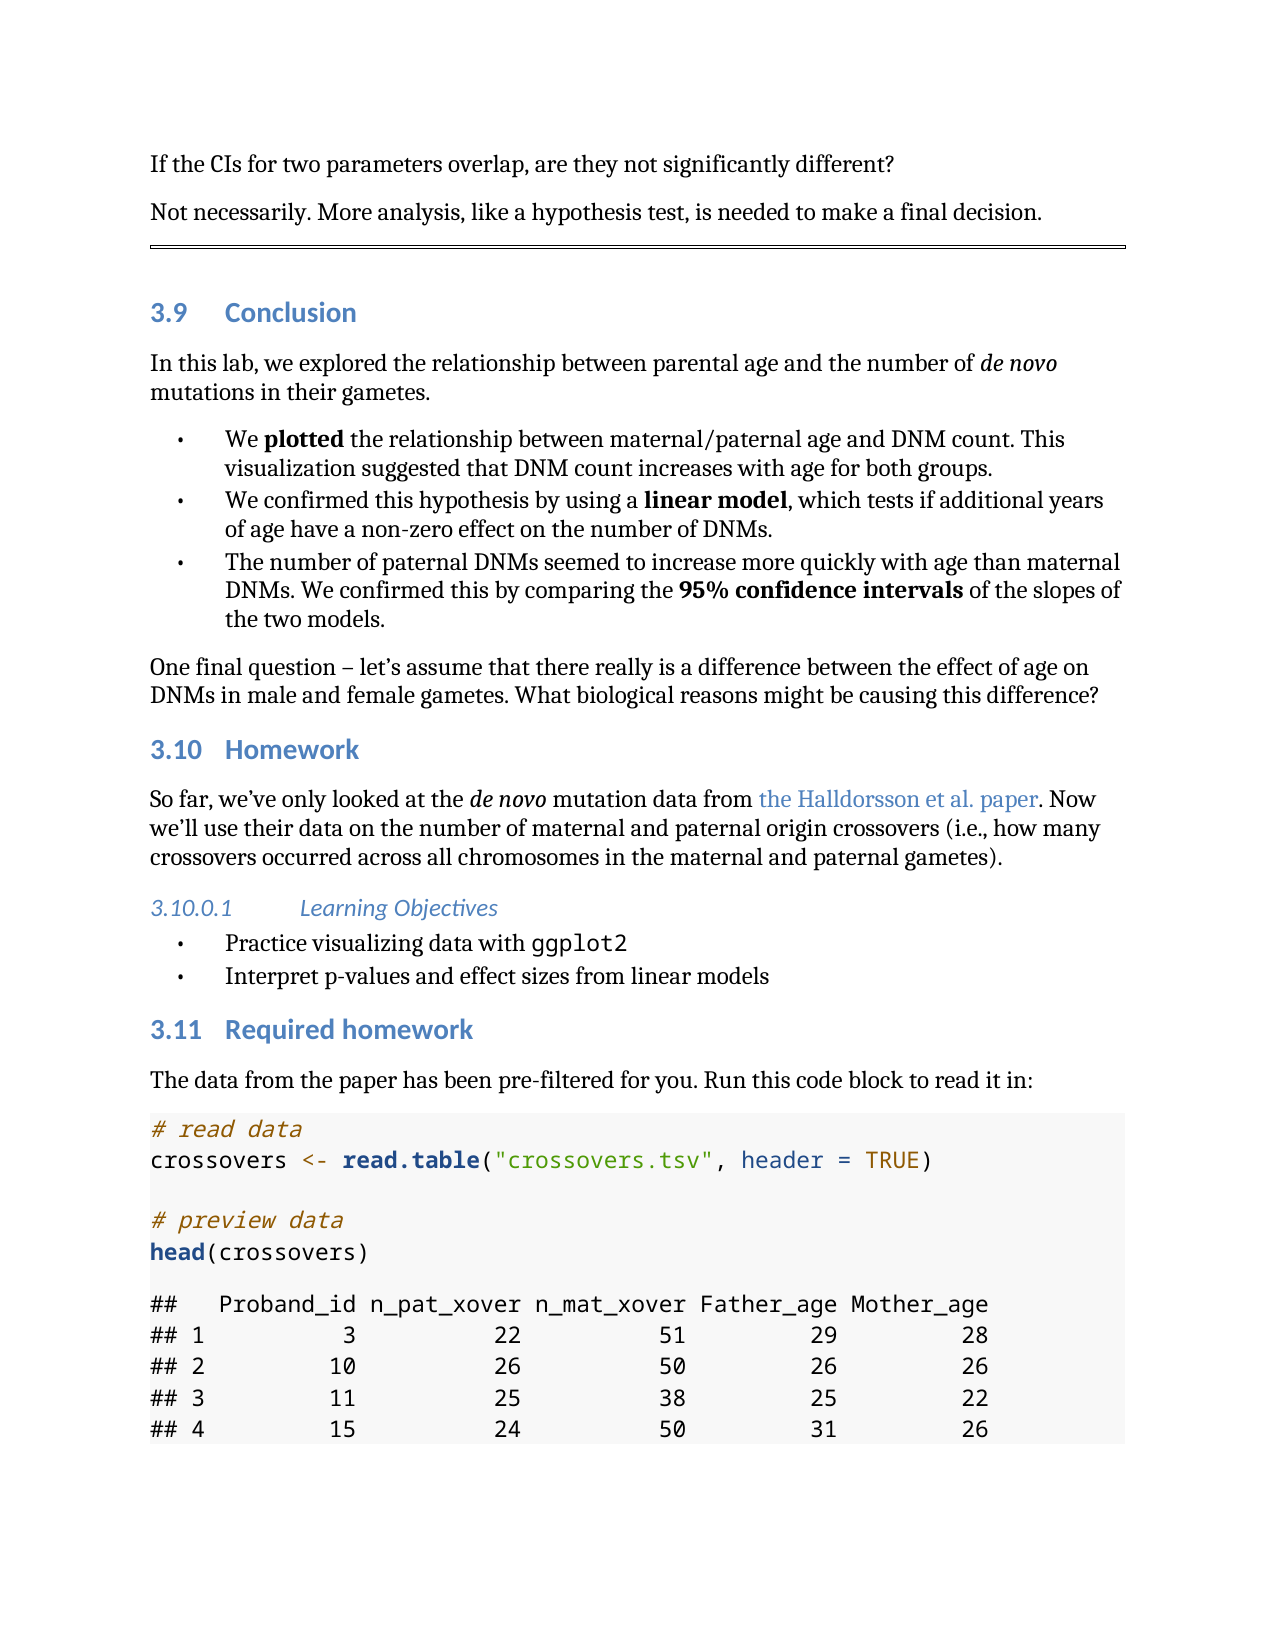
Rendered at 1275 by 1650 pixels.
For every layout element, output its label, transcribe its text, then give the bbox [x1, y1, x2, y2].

subtitle 3.11 Required homework [150, 1011, 1125, 1047]
text One final question – let’s assume that there really is a difference between the effect of age on DNMs in male and female gametes. What biological reasons might be causing this difference? [150, 653, 1125, 710]
text Not necessarily. More analysis, like a hypothesis test, is needed to make a final decision. [150, 197, 1125, 226]
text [150, 1288, 1125, 1444]
list Interpret p-values and effect sizes from linear models [175, 962, 1125, 991]
list The number of paternal DNMs seemed to increase more quickly with age than maternal DNMs. We confirmed this by comparing the 95% confidence intervals of the slopes of the two models. [175, 548, 1125, 634]
list We confirmed this hypothesis by using a linear model, which tests if additional years of age have a non-zero effect on the number of DNMs. [175, 486, 1125, 544]
list Practice visualizing data with ggplot2 [175, 927, 1125, 958]
text If the CIs for two parameters overlap, are they not significantly different? [150, 150, 1125, 179]
subtitle 3.10.0.1 Learning Objectives [150, 892, 1125, 923]
text In this lab, we explored the relationship between parental age and the number of de novo mutations in their gametes. [150, 349, 1125, 406]
list We plotted the relationship between maternal/paternal age and DNM count. This visualization suggested that DNM count increases with age for both groups. [175, 425, 1125, 483]
subtitle 3.9 Conclusion [150, 294, 1125, 330]
subtitle 3.10 Homework [150, 731, 1125, 767]
text The data from the paper has been pre-filtered for you. Run this code block to read it in: [150, 1066, 1125, 1094]
text # read data crossovers <- read.table("crossovers.tsv", header = TRUE) # preview data head(crossovers) [150, 1113, 1125, 1267]
text So far, we’ve only looked at the de novo mutation data from the Halldorsson et al. paper. Now we’ll use their data on the number of maternal and paternal origin crossovers (i.e., how many crossovers occurred across all chromosomes in the maternal and paternal gametes). [150, 785, 1125, 872]
